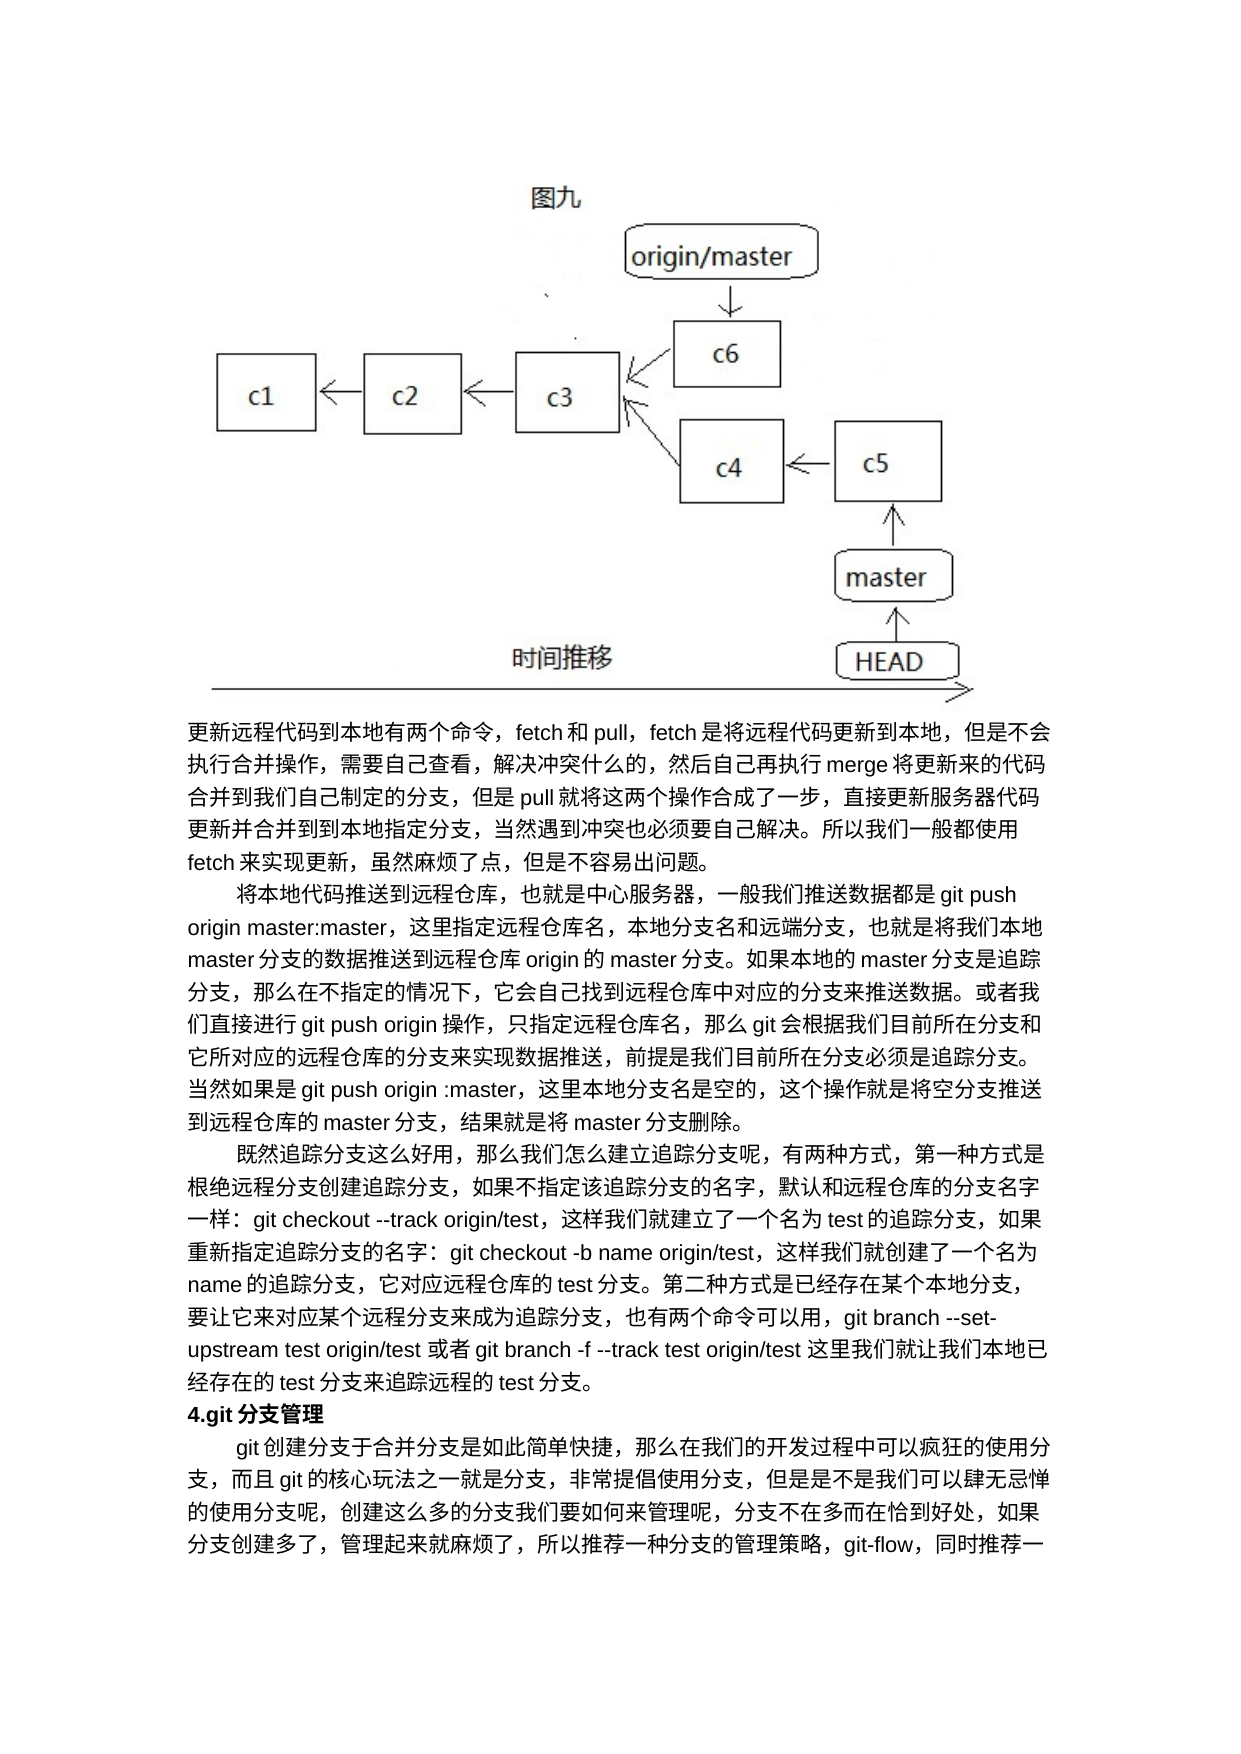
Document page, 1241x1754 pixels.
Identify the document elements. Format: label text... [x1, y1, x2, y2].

text 4.git分支管理 [187, 1397, 1053, 1429]
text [187, 1429, 1053, 1559]
text 既然追踪分支这么好用，那么我们怎么建立追踪分支呢，有两种方式，第一种方式是根绝远程分支创建追踪分支，如果不指定该追踪分支的名字，默认和远程仓库的分支名字一样：git checkout --track origin/test，这样我们就建立了一个名为test的追踪分支，如果重新指定追踪分支的名字：git checkout -b name origin/test，这样我们就创建了一个名为name的追踪分支，它对应远程仓库的test分支。第二种方式是已经存在某个本地分支，要让它来对应某个远程分支来成为追踪分支，也有两个命令可以用，git branch --set-upstream test origin/test 或者git branch -f --track test origin/test 这里我们就让我们本地已经存在的test分支来追踪远程的test分支。 [187, 1137, 1053, 1397]
picture [187, 162, 977, 712]
text 将本地代码推送到远程仓库，也就是中心服务器，一般我们推送数据都是git push origin master:master，这里指定远程仓库名，本地分支名和远端分支，也就是将我们本地master分支的数据推送到远程仓库origin的master分支。如果本地的master分支是追踪分支，那么在不指定的情况下，它会自己找到远程仓库中对应的分支来推送数据。或者我们直接进行git push origin操作，只指定远程仓库名，那么git会根据我们目前所在分支和它所对应的远程仓库的分支来实现数据推送，前提是我们目前所在分支必须是追踪分支。当然如果是git push origin :master，这里本地分支名是空的，这个操作就是将空分支推送到远程仓库的master分支，结果就是将master分支删除。 [187, 877, 1053, 1137]
text 更新远程代码到本地有两个命令，fetch和pull，fetch是将远程代码更新到本地，但是不会执行合并操作，需要自己查看，解决冲突什么的，然后自己再执行merge将更新来的代码合并到我们自己制定的分支，但是pull就将这两个操作合成了一步，直接更新服务器代码更新并合并到到本地指定分支，当然遇到冲突也必须要自己解决。所以我们一般都使用fetch来实现更新，虽然麻烦了点，但是不容易出问题。 [187, 714, 1053, 877]
